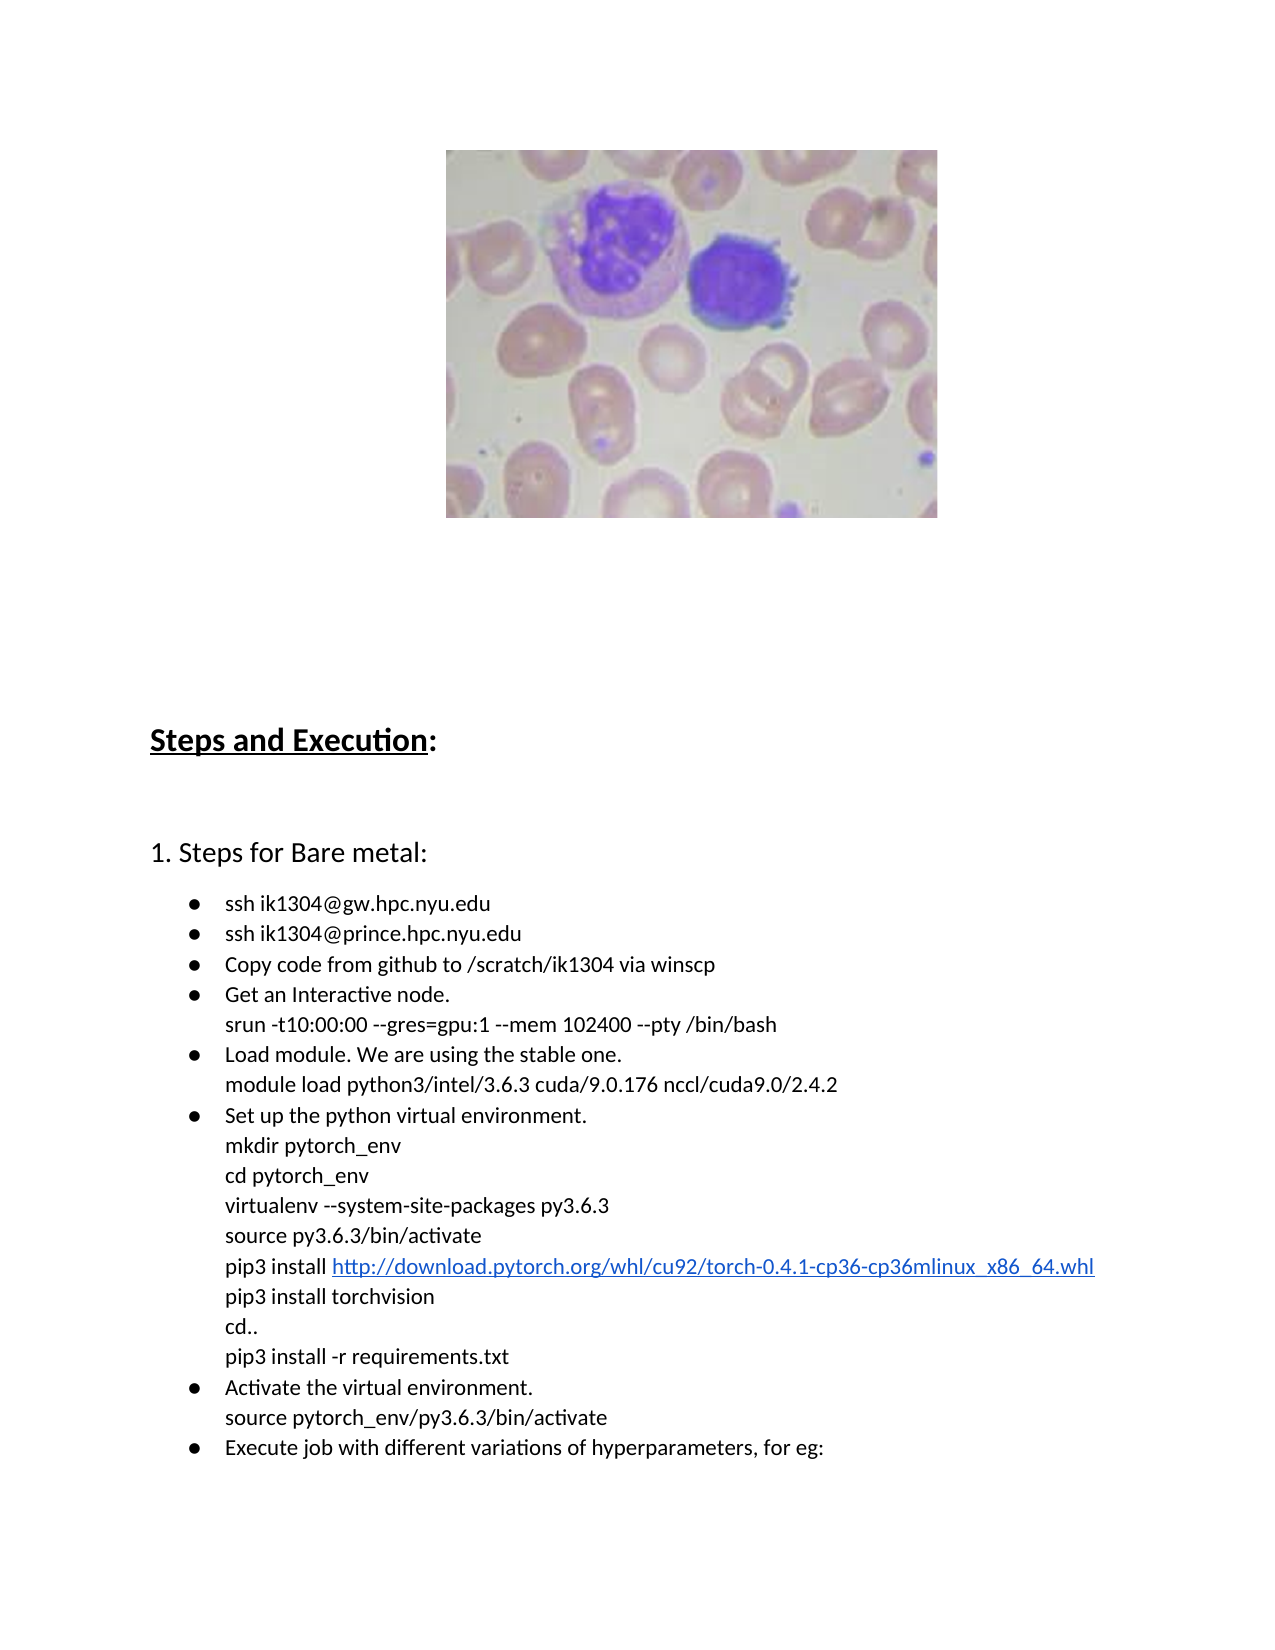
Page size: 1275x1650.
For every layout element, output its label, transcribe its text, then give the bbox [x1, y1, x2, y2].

list Execute job with different variations of hyperparameters, for eg: [187, 1433, 1125, 1461]
list Load module. We are using the stable one. module load python3/intel/3.6.3 cuda/9.0.176 nccl/cuda9.0/2.4.2 [187, 1040, 1125, 1099]
list Set up the python virtual environment. mkdir pytorch_env cd pytorch_env virtualenv --system-site-packages py3.6.3 source py3.6.3/bin/activate pip3 install http://download.pytorch.org/whl/cu92/torch-0.4.1-cp36-cp36mlinux_x86_64.whl pip3 install torchvision cd.. pip3 install -r requirements.txt [187, 1101, 1125, 1371]
list Activate the virtual environment. source pytorch_env/py3.6.3/bin/activate [187, 1373, 1125, 1431]
picture [446, 150, 938, 518]
list Get an Interactive node. srun -t10:00:00 --gres=gpu:1 --mem 102400 --pty /bin/bash [187, 980, 1125, 1038]
text Steps and Execution: [150, 718, 1125, 759]
list ssh ik1304@prince.hpc.nyu.edu [187, 919, 1125, 948]
list Copy code from github to /scratch/ik1304 via winscp [187, 950, 1125, 978]
text 1. Steps for Bare metal: [150, 834, 1125, 870]
list ssh ik1304@gw.hpc.nyu.edu [187, 889, 1125, 917]
